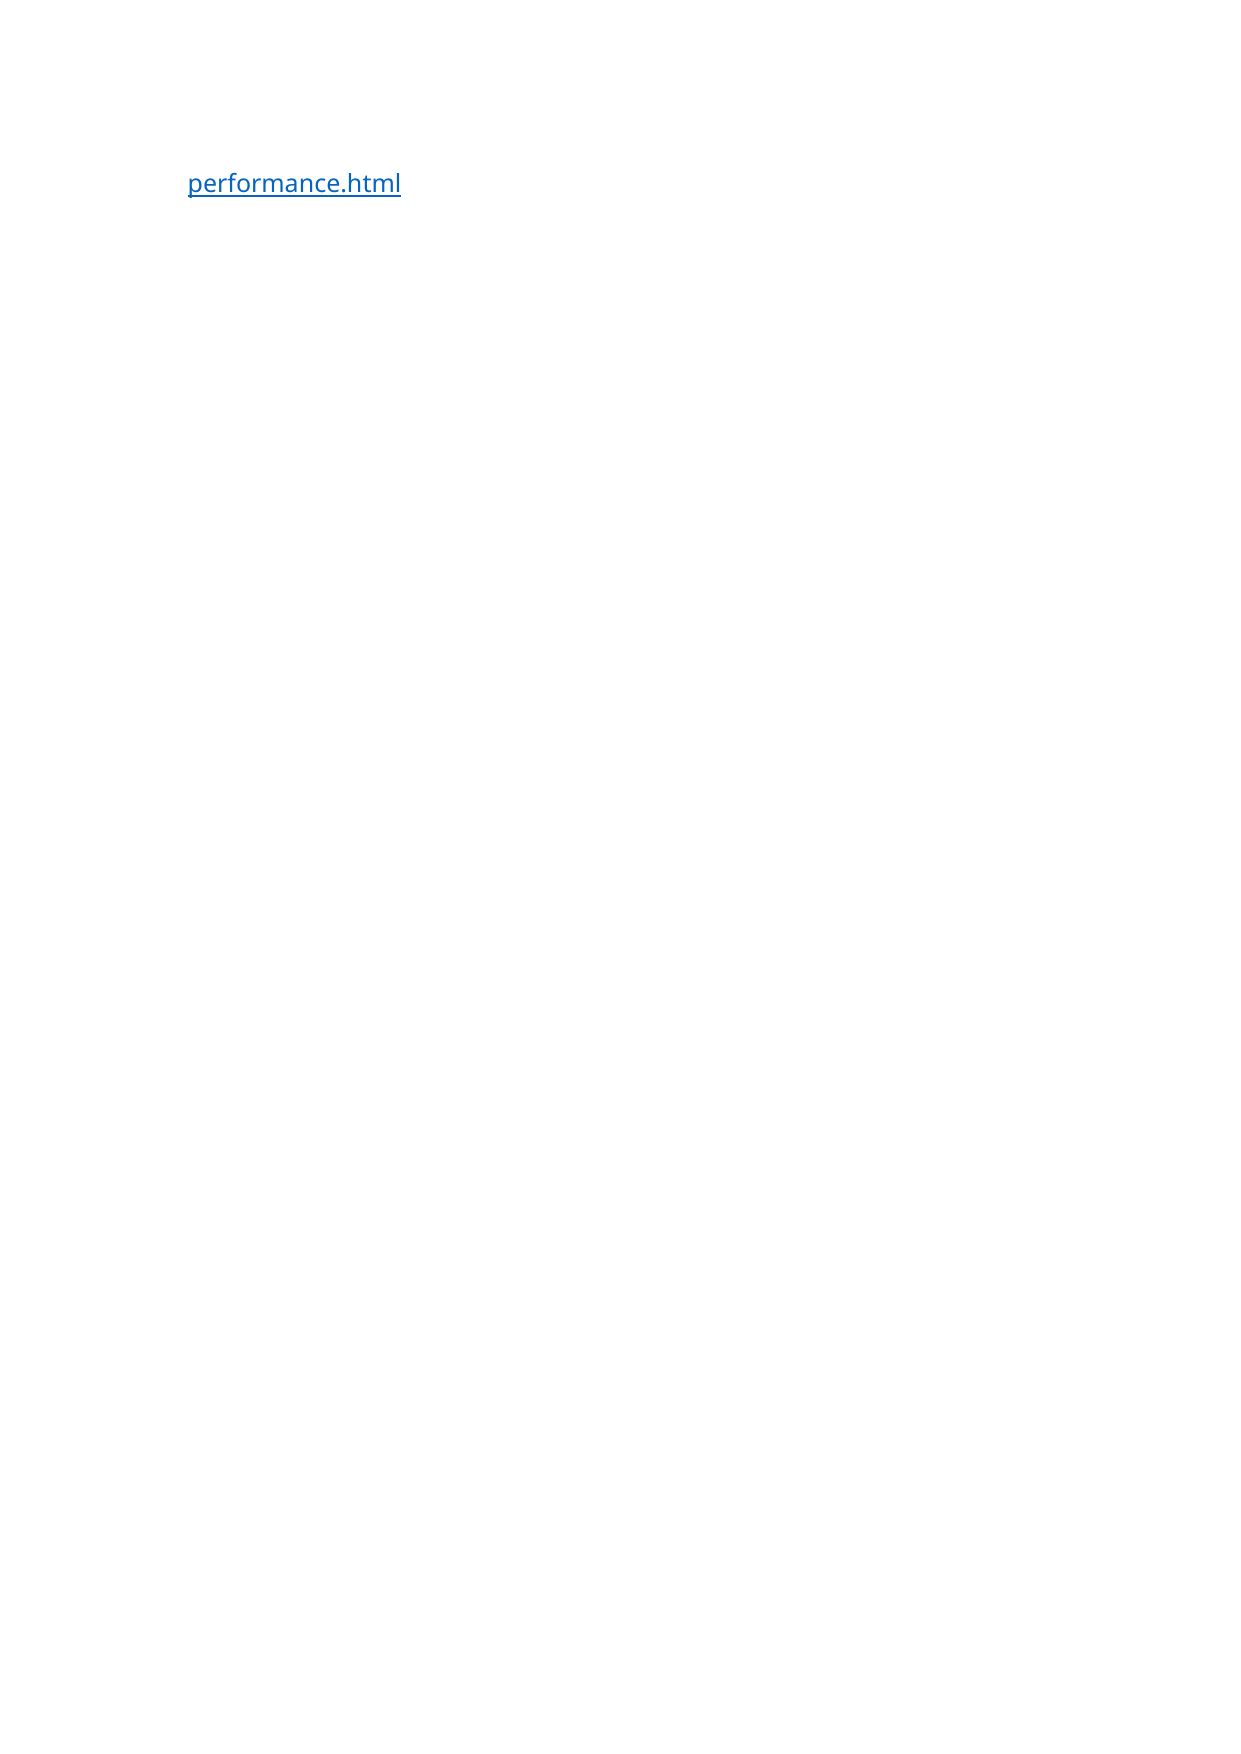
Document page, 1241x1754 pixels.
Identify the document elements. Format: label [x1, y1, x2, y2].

text [187, 164, 1053, 202]
